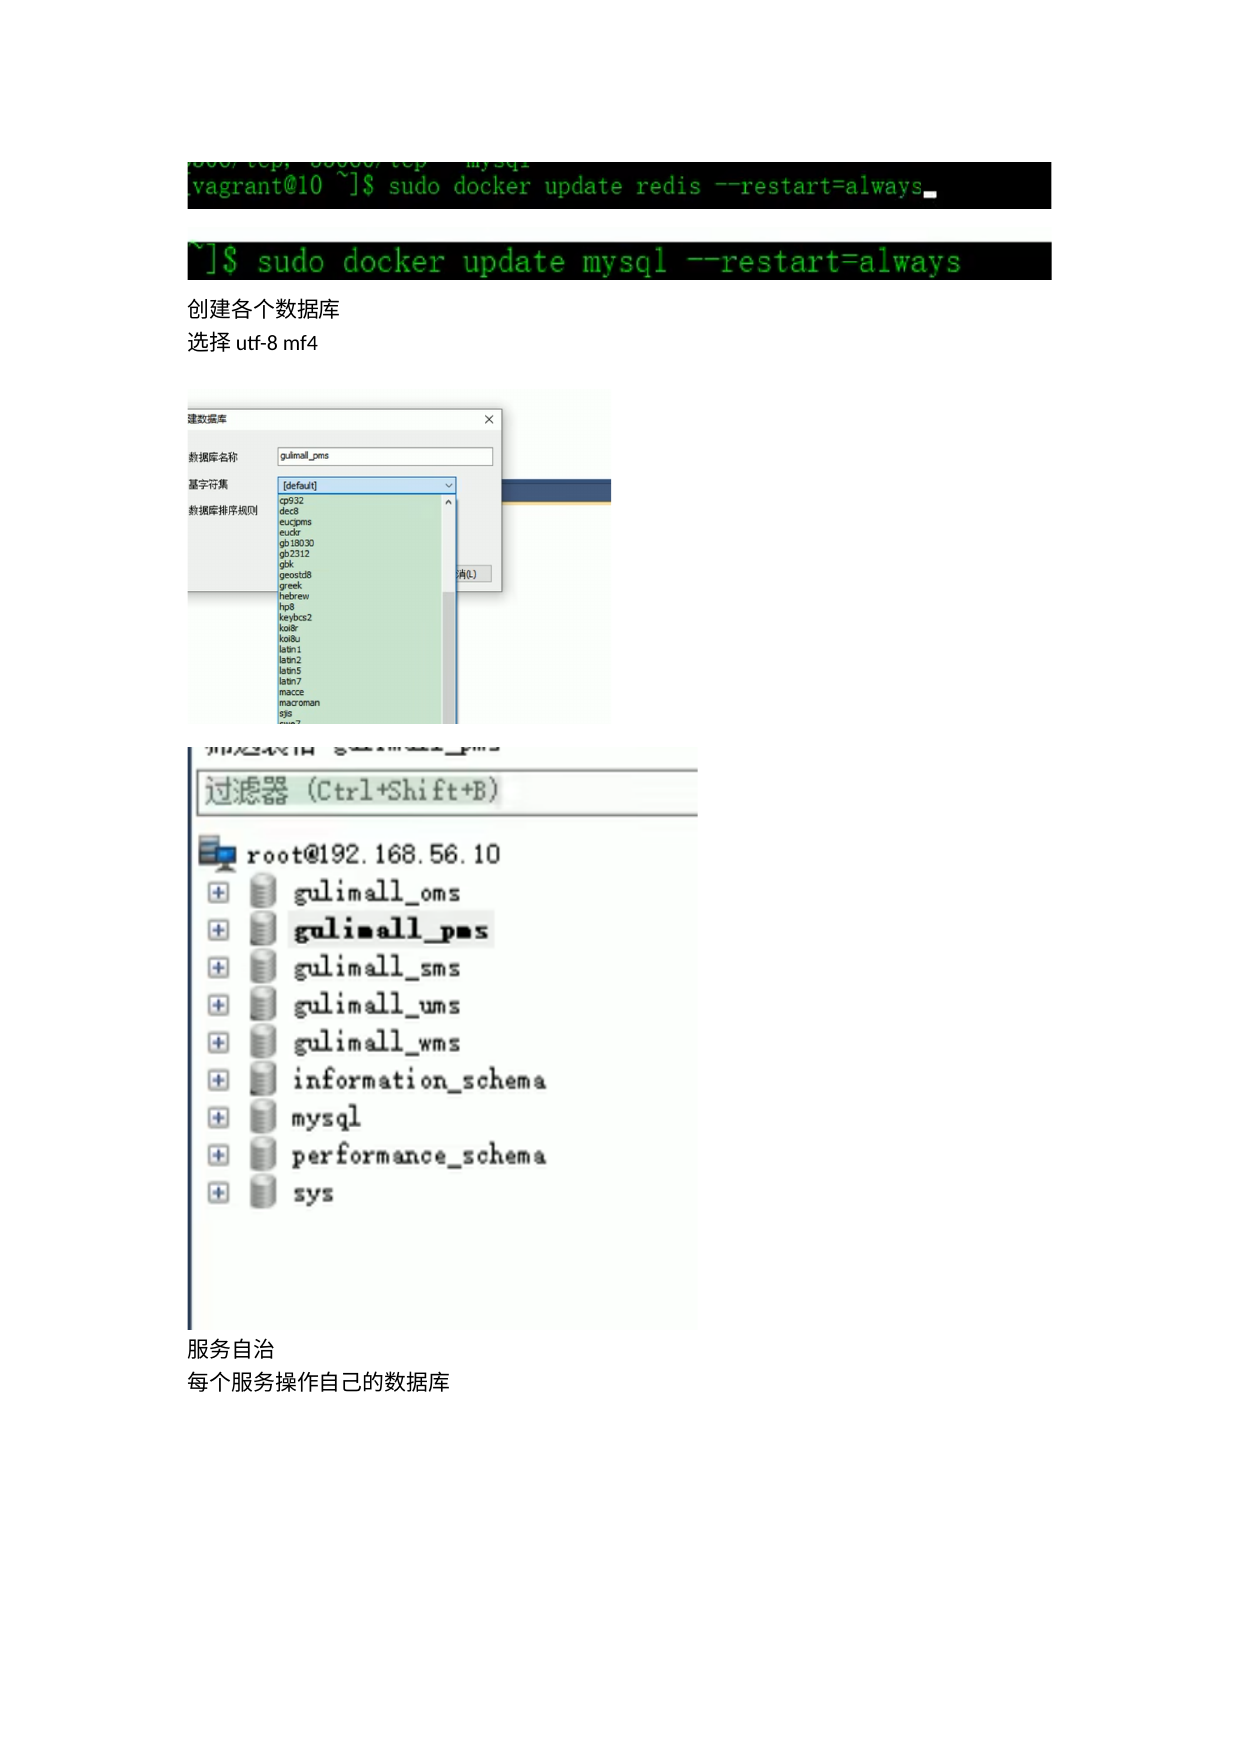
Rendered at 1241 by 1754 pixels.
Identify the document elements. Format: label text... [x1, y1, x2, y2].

text 选择utf-8 mf4 [187, 324, 1053, 357]
text 每个服务操作自己的数据库 [187, 1364, 1053, 1397]
picture [187, 227, 1052, 280]
text 服务自治 [187, 1332, 1053, 1364]
picture [187, 162, 1052, 209]
picture [187, 389, 612, 724]
text 创建各个数据库 [187, 292, 1053, 324]
picture [187, 747, 698, 1330]
